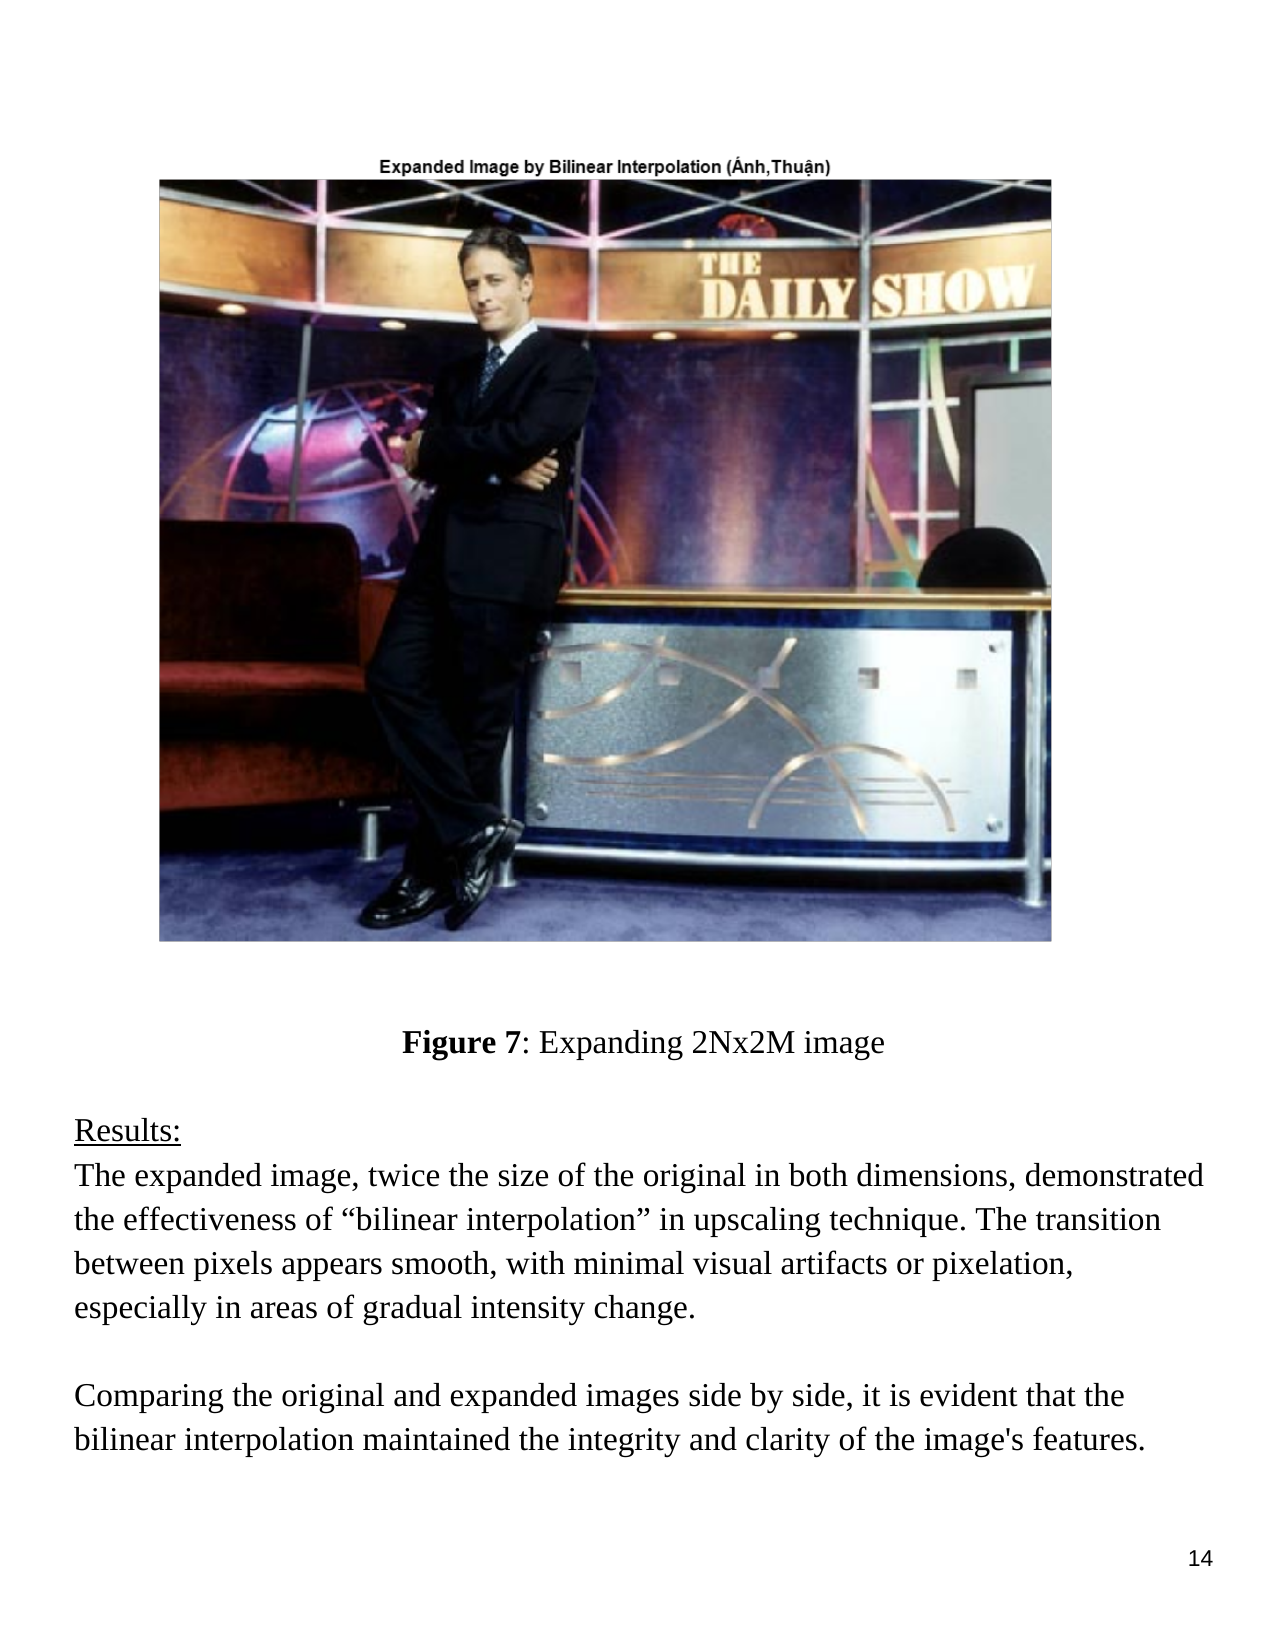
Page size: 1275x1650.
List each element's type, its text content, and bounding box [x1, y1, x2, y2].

text Results: [74, 1111, 1213, 1149]
text The expanded image, twice the size of the original in both dimensions, demonstrated the effectiveness of “bilinear interpolation” in upscaling technique. The transition between pixels appears smooth, with minimal visual artifacts or pixelation, especially in areas of gradual intensity change. [74, 1155, 1213, 1325]
text Comparing the original and expanded images side by side, it is evident that the bilinear interpolation maintained the integrity and clarity of the image's features. [74, 1375, 1213, 1457]
picture [73, 150, 1140, 1019]
text Figure 7: Expanding 2Nx2M image [74, 1023, 1213, 1061]
